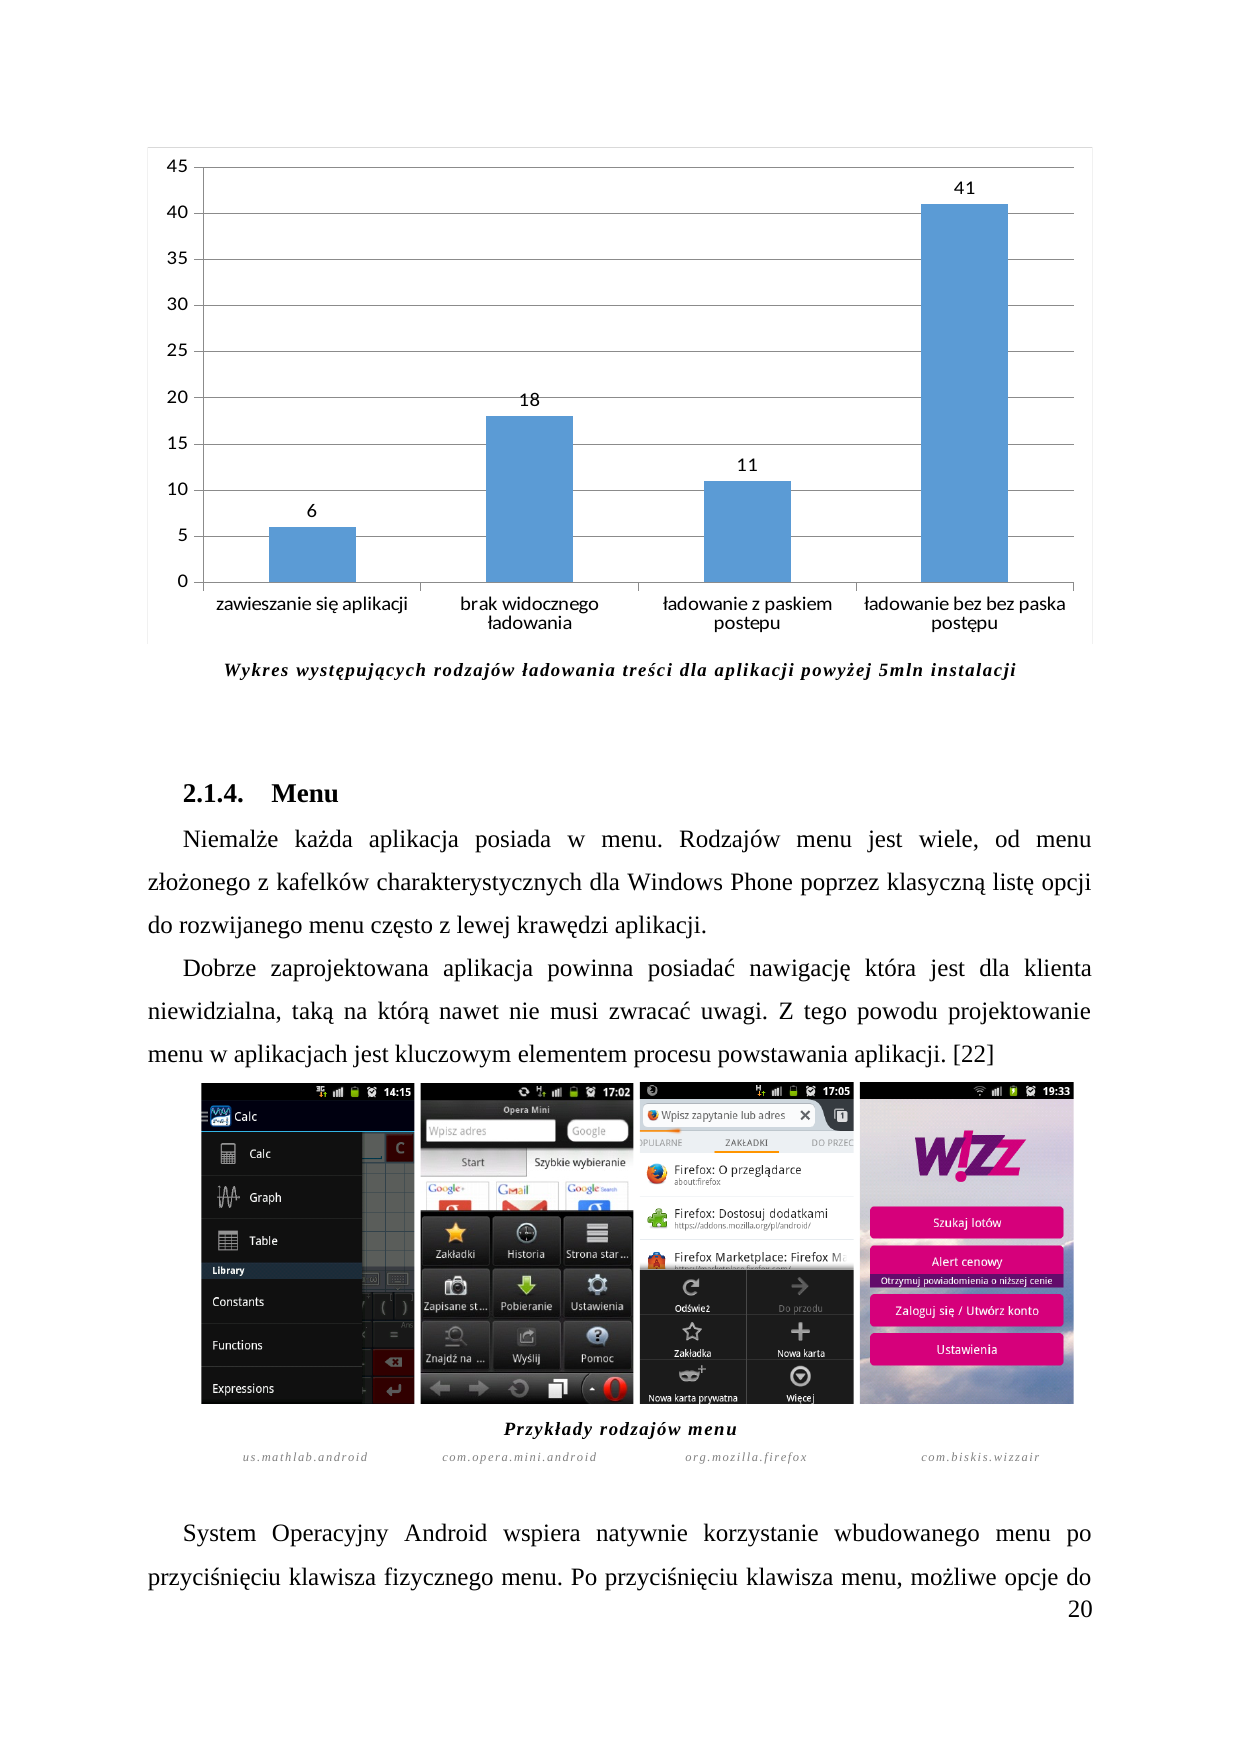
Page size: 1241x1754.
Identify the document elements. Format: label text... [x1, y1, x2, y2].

table_header com.opera.mini.android [403, 1450, 635, 1475]
subtitle Wykres występujących rodzajów ładowania treści dla aplikacji powyżej 5mln instalacji [148, 658, 1092, 680]
subtitle Przykłady rodzajów menu [148, 1418, 1092, 1439]
table_header org.mozilla.firefox [635, 1450, 856, 1475]
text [148, 1518, 1092, 1590]
subtitle Menu [183, 777, 1092, 808]
picture [201, 1083, 415, 1404]
table_header us.mathlab.android [207, 1450, 403, 1475]
table_header com.biskis.wizzair [856, 1450, 1104, 1475]
picture [420, 1083, 634, 1404]
picture [639, 1082, 854, 1404]
text Dobrze zaprojektowana aplikacja powinna posiadać nawigację która jest dla klienta niewidzialna, taką na którą nawet nie musi zwracać uwagi. Z tego powodu projektowanie menu w aplikacjach jest kluczowym elementem procesu powstawania aplikacji. [22] [148, 953, 1092, 1068]
picture [859, 1082, 1074, 1404]
text Niemalże każda aplikacja posiada w menu. Rodzajów menu jest wiele, od menu złożonego z kafelków charakterystycznych dla Windows Phone poprzez klasyczną listę opcji do rozwijanego menu często z lewej krawędzi aplikacji. [148, 824, 1092, 939]
